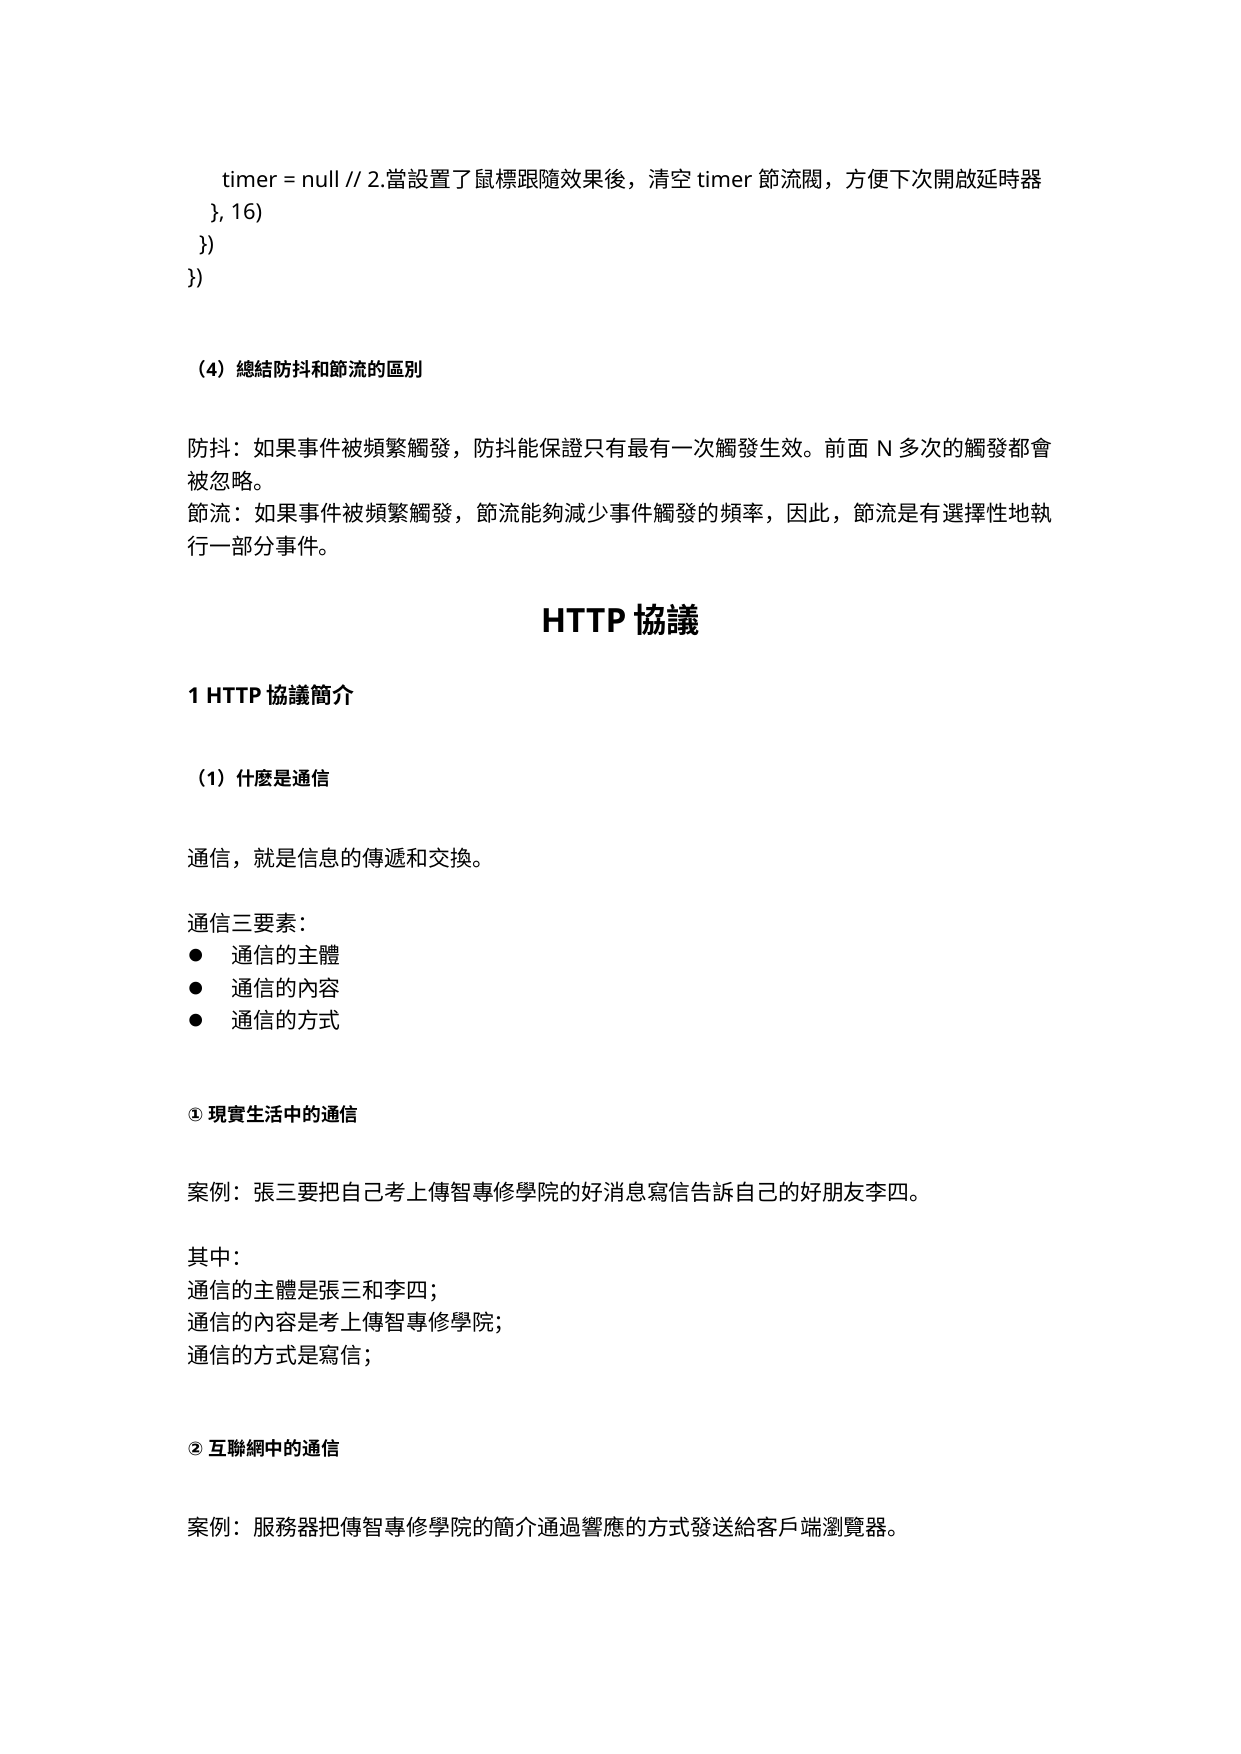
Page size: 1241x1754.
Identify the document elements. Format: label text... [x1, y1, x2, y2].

text 案例：張三要把自己考上傳智專修學院的好消息寫信告訴自己的好朋友李四。 [187, 1175, 1053, 1207]
title HTTP協議 [187, 586, 1053, 651]
list 通信的方式 [187, 1003, 1053, 1035]
list 通信的主體 [187, 938, 1053, 970]
subtitle ① 現實生活中的通信 [187, 1097, 1053, 1129]
subtitle 1 HTTP協議簡介 [187, 678, 1053, 711]
text 通信的方式是寫信； [187, 1337, 1053, 1370]
text 通信的內容是考上傳智專修學院； [187, 1305, 1053, 1337]
text }, 16) [187, 194, 1053, 227]
text 案例：服務器把傳智專修學院的簡介通過響應的方式發送給客戶端瀏覽器。 [187, 1509, 1053, 1542]
subtitle （1）什麽是通信 [187, 761, 1053, 793]
subtitle ② 互聯網中的通信 [187, 1431, 1053, 1464]
text 其中： [187, 1240, 1053, 1272]
list 通信的內容 [187, 970, 1053, 1003]
text 防抖：如果事件被頻繁觸發，防抖能保證只有最有一次觸發生效。前面 N 多次的觸發都會被忽略。 [187, 431, 1053, 496]
text 節流：如果事件被頻繁觸發，節流能夠減少事件觸發的頻率，因此，節流是有選擇性地執行一部分事件。 [187, 496, 1053, 561]
text timer = null // 2.當設置了鼠標跟隨效果後，清空 timer 節流閥，方便下次開啟延時器 [187, 162, 1053, 194]
text 通信，就是信息的傳遞和交換。 [187, 840, 1053, 873]
text }) [187, 259, 1053, 292]
text 通信的主體是張三和李四； [187, 1272, 1053, 1305]
text 通信三要素： [187, 905, 1053, 938]
subtitle （4）總結防抖和節流的區別 [187, 352, 1053, 384]
text }) [187, 227, 1053, 259]
